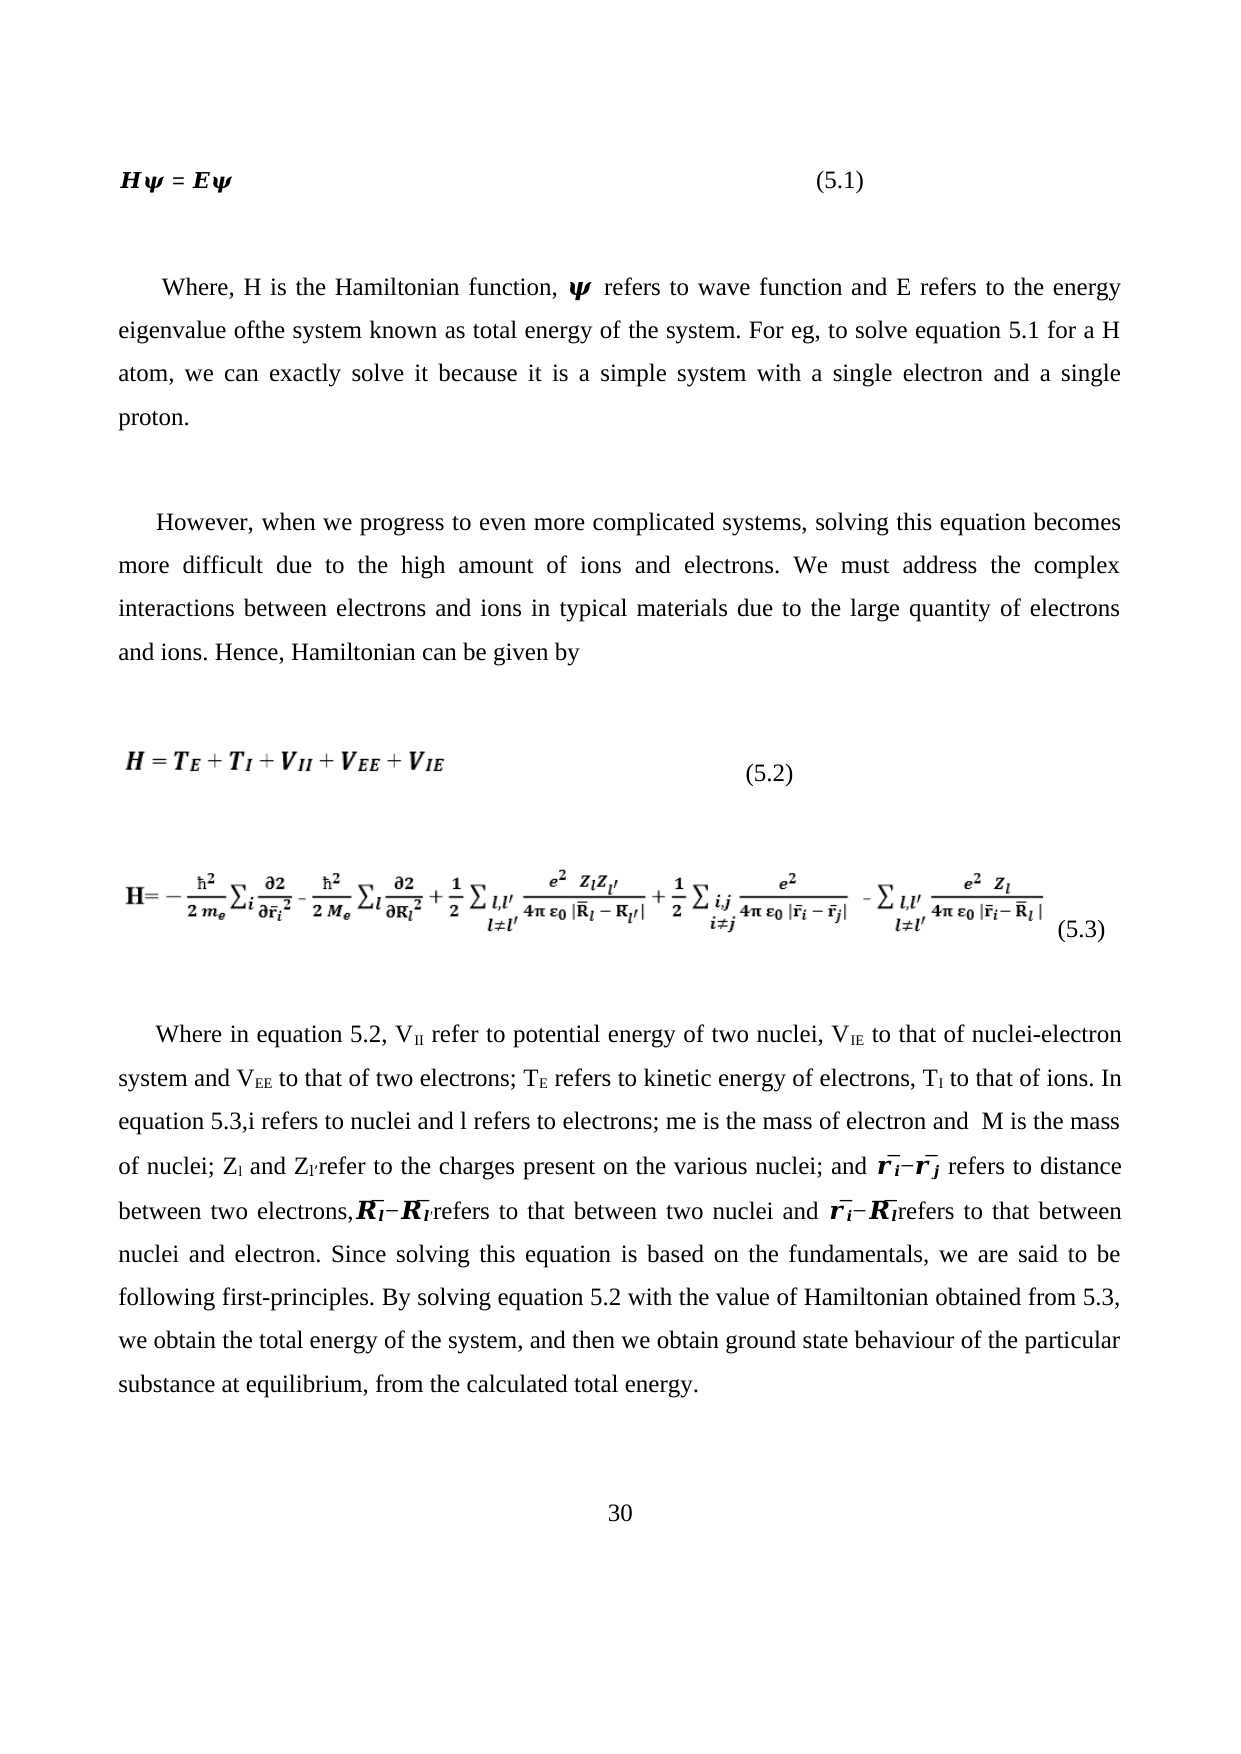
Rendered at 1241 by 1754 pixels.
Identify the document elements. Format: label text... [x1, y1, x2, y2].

picture [118, 742, 458, 782]
text 𝑯𝝍 = 𝑬𝝍 (5.1) [118, 165, 1122, 194]
text Where, H is the Hamiltonian function, 𝝍 refers to wave function and E refers to the energy eigenvalue ofthe system known as total energy of the system. For eg, to solve equation 5.1 for a H atom, we can exactly solve it because it is a simple system with a single electron and a single proton. [118, 271, 1122, 430]
picture [118, 863, 1052, 938]
text However, when we progress to even more complicated systems, solving this equation becomes more difficult due to the high amount of ions and electrons. We must address the complex interactions between electrons and ions in typical materials due to the large quantity of electrons and ions. Hence, Hamiltonian can be given by [118, 507, 1122, 665]
text Where in equation 5.2, VII refer to potential energy of two nuclei, VIE to that of nuclei-electron system and VEE to that of two electrons; TE refers to kinetic energy of electrons, TI to that of ions. In equation 5.3,i refers to nuclei and l refers to electrons; me is the mass of electron and M is the mass of nuclei; Zl and Zl’refer to the charges present on the various nuclei; and 𝒓̅𝒊−𝒓̅𝒋 refers to distance between two electrons,𝑹̅𝒍−𝑹̅𝒍′refers to that between two nuclei and 𝒓̅𝒊−𝑹̅𝒍refers to that between nuclei and electron. Since solving this equation is based on the fundamentals, we are said to be following first-principles. By solving equation 5.2 with the value of Hamiltonian obtained from 5.3, we obtain the total energy of the system, and then we obtain ground state behaviour of the particular substance at equilibrium, from the calculated total energy. [118, 1019, 1122, 1397]
